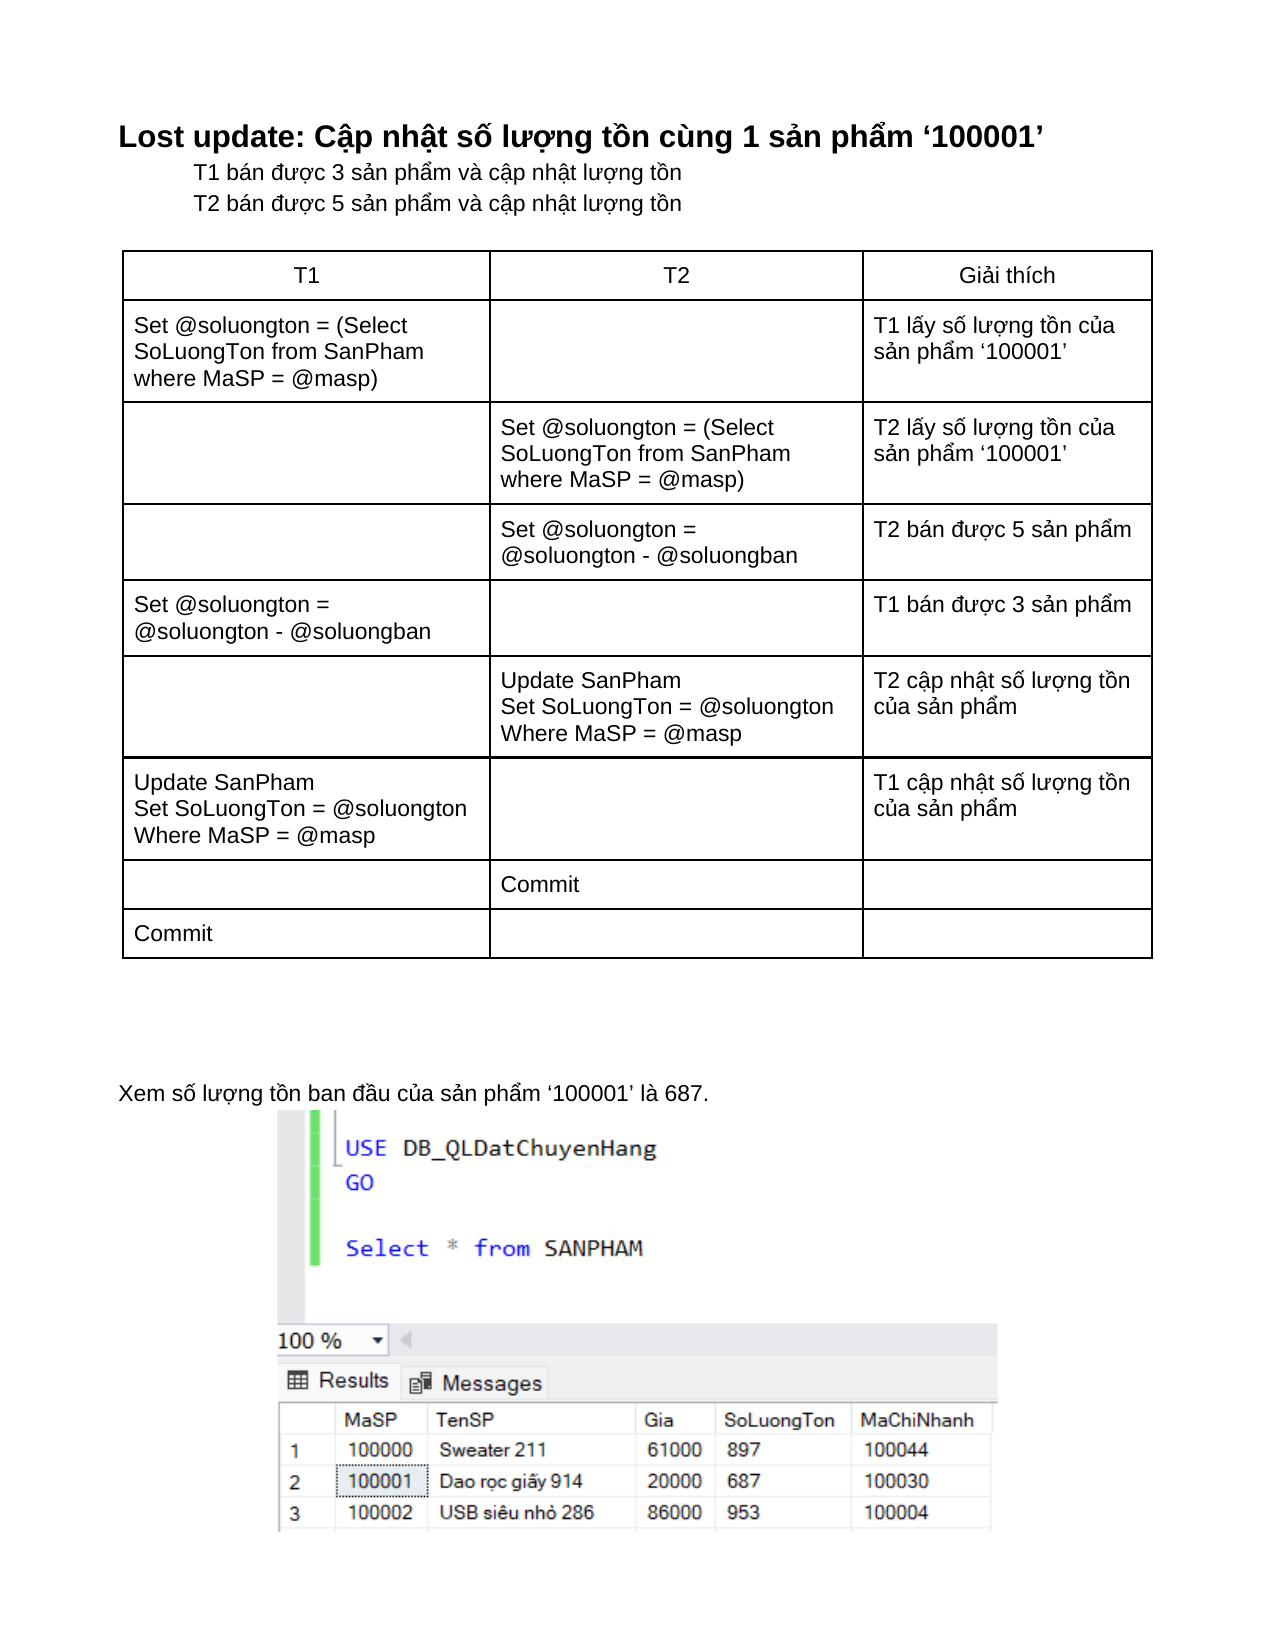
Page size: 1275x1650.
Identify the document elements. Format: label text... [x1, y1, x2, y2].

table_cell Set @soluongton = @soluongton - @soluongban [124, 581, 489, 654]
table_cell T1 bán được 3 sản phẩm [864, 581, 1151, 654]
table_cell T2 cập nhật số lượng tồn của sản phẩm [864, 657, 1151, 756]
table_cell [124, 403, 489, 503]
text T2 bán được 5 sản phẩm và cập nhật lượng tồn [193, 189, 1157, 216]
table_cell T2 bán được 5 sản phẩm [864, 505, 1151, 579]
table_cell Set @soluongton = (Select SoLuongTon from SanPham where MaSP = @masp) [124, 301, 489, 401]
table_cell [124, 657, 489, 756]
table_cell T1 lấy số lượng tồn của sản phẩm ‘100001’ [864, 301, 1151, 401]
table_cell Commit [124, 910, 489, 957]
table_cell Set @soluongton = (Select SoLuongTon from SanPham where MaSP = @masp) [491, 403, 862, 503]
table_cell T1 cập nhật số lượng tồn của sản phẩm [864, 759, 1151, 858]
table_header Giải thích [864, 252, 1151, 299]
text Xem số lượng tồn ban đầu của sản phẩm ‘100001’ là 687. [118, 1080, 1157, 1106]
table_cell [491, 759, 862, 858]
text T1 bán được 3 sản phẩm và cập nhật lượng tồn [193, 159, 1157, 186]
table_cell Update SanPham Set SoLuongTon = @soluongton Where MaSP = @masp [124, 759, 489, 858]
table_cell [491, 301, 862, 401]
table_header T1 [124, 252, 489, 299]
table_cell Set @soluongton = @soluongton - @soluongban [491, 505, 862, 579]
table_cell Commit [491, 861, 862, 908]
table_cell [491, 910, 862, 957]
table_header T2 [491, 252, 862, 299]
table_cell [124, 861, 489, 908]
text Lost update: Cập nhật số lượng tồn cùng 1 sản phẩm ‘100001’ [118, 118, 1157, 154]
table_cell [491, 581, 862, 654]
table_cell Update SanPham Set SoLuongTon = @soluongton Where MaSP = @masp [491, 657, 862, 756]
table_cell [864, 861, 1151, 908]
table_cell T2 lấy số lượng tồn của sản phẩm ‘100001’ [864, 403, 1151, 503]
table_cell [864, 910, 1151, 957]
picture [277, 1110, 998, 1532]
table_cell [124, 505, 489, 579]
